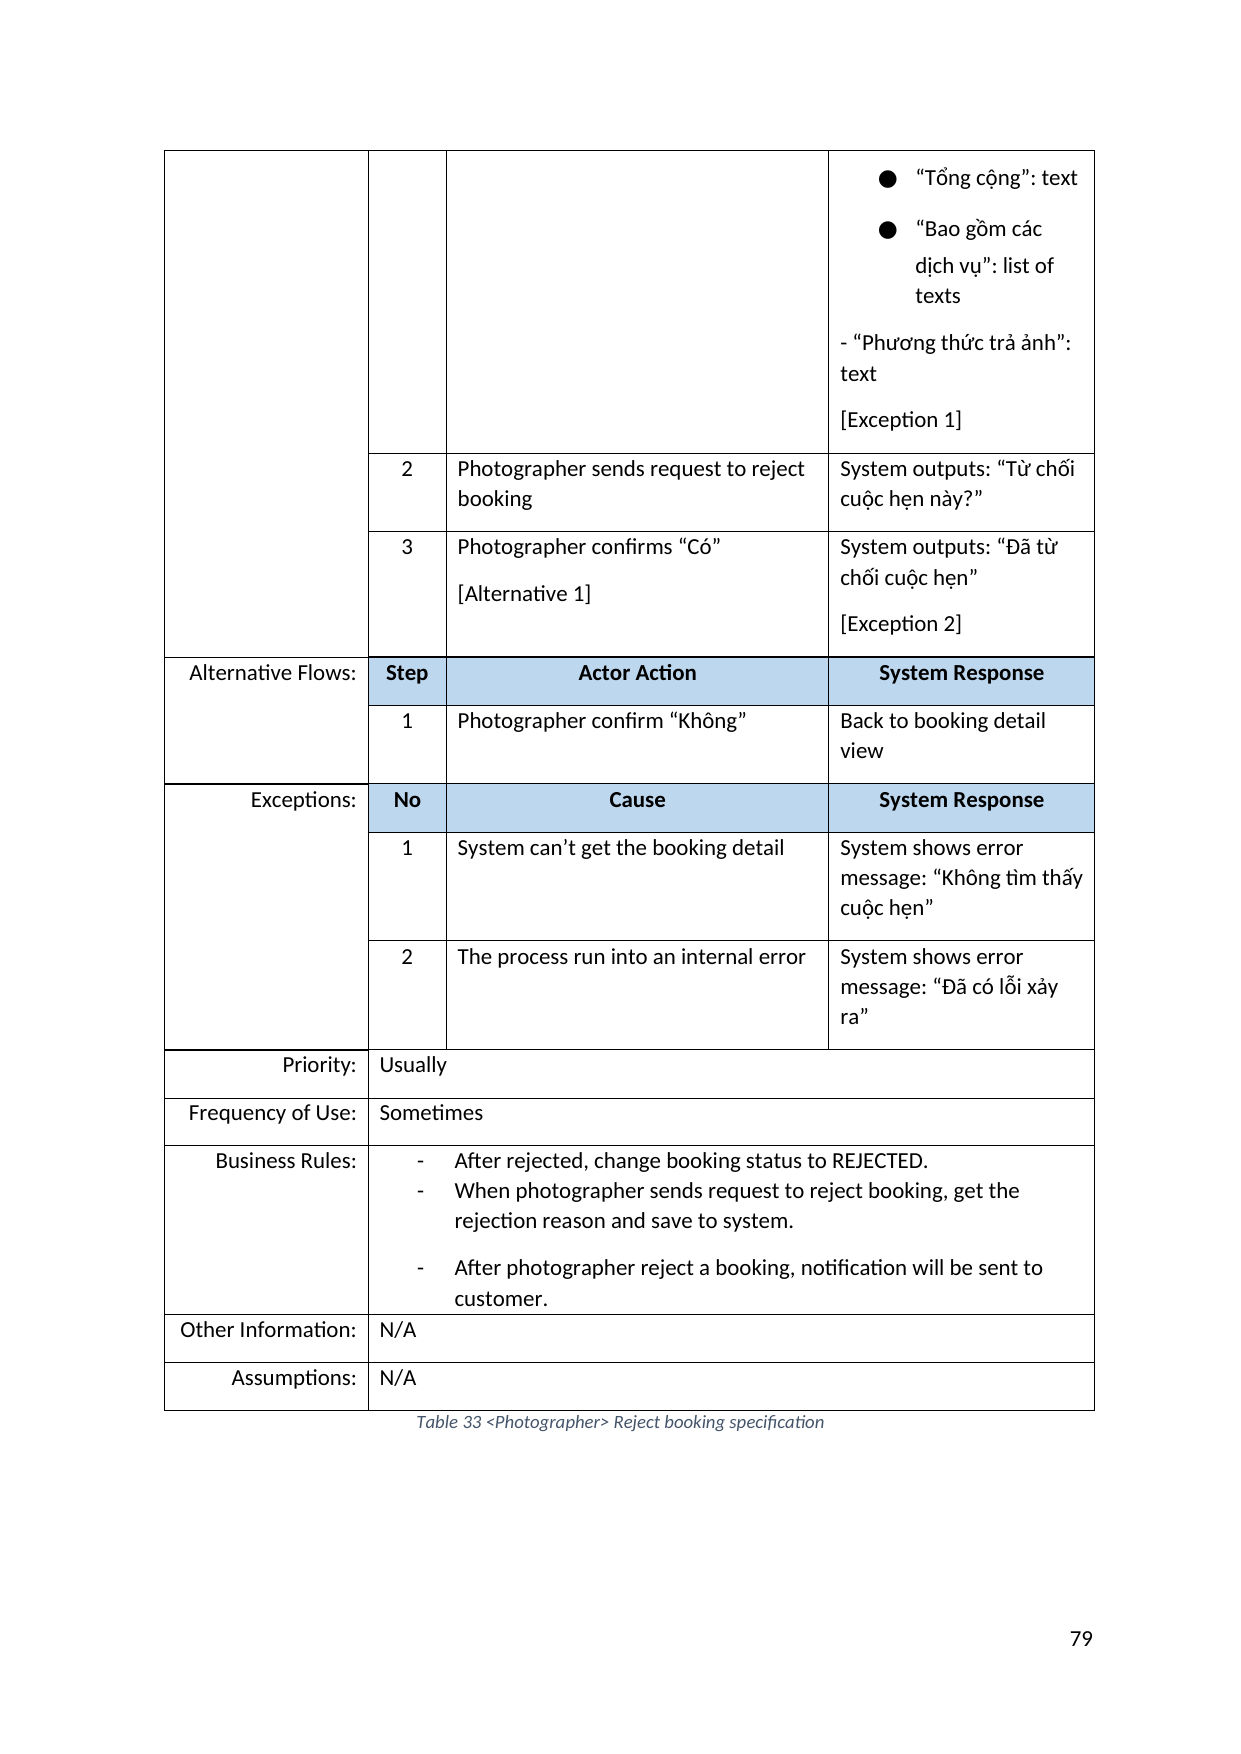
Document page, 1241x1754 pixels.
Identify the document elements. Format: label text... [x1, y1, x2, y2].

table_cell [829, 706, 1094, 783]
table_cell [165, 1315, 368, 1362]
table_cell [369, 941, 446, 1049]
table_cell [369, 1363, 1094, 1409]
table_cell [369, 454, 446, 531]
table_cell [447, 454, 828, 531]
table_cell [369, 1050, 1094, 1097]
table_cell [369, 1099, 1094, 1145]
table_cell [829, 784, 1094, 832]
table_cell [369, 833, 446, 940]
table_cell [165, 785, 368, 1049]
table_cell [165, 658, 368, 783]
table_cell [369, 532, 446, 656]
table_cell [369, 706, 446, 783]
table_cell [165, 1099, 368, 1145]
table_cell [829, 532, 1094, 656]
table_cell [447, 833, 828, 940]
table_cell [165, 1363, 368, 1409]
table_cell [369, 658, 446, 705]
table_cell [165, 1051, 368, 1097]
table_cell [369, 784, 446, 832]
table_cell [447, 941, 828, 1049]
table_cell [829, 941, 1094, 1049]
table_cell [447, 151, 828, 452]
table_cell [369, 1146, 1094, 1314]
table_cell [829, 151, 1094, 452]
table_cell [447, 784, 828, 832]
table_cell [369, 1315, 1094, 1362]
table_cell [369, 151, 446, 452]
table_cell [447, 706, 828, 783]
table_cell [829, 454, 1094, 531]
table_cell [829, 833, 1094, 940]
text Table 33 <Photographer> Reject booking specification [150, 1411, 1093, 1433]
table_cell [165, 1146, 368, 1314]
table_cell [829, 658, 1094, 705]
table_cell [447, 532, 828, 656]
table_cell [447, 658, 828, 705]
